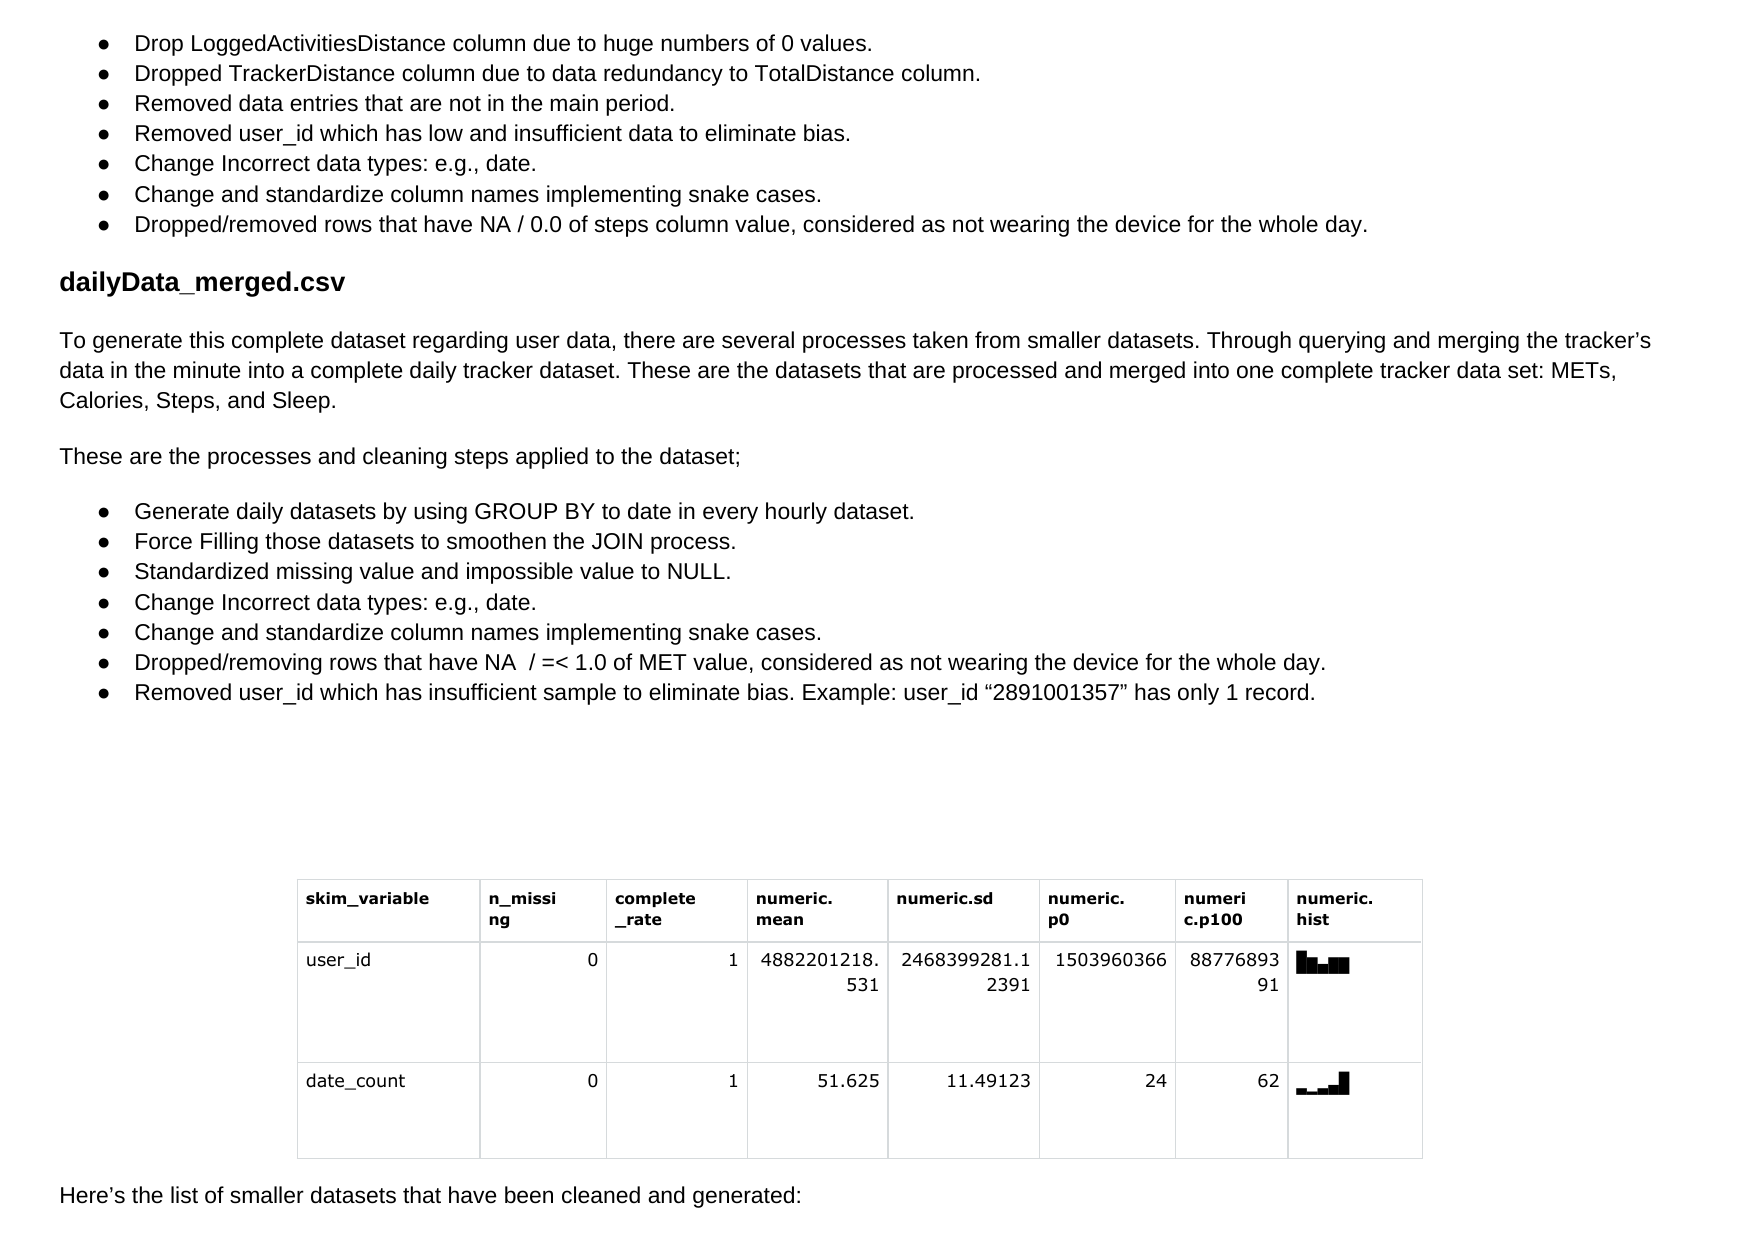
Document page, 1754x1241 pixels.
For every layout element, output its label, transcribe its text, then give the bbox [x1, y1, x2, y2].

table_cell 4882201218.531 [748, 943, 887, 1062]
table_cell 0 [481, 1063, 606, 1157]
table_cell 11.49123 [889, 1063, 1039, 1157]
table_cell 1503960366 [1040, 943, 1175, 1062]
table_cell date_count [298, 1063, 479, 1157]
list Removed user_id which has insufficient sample to eliminate bias. Example: user_id “2891001357” has only 1 record. [97, 679, 1695, 705]
table_cell 1 [607, 1063, 747, 1157]
list Change and standardize column names implementing snake cases. [97, 619, 1695, 645]
table_header numeric.mean [748, 880, 887, 941]
table_cell 62 [1176, 1063, 1287, 1157]
list Change and standardize column names implementing snake cases. [97, 181, 1695, 207]
list Standardized missing value and impossible value to NULL. [97, 558, 1695, 584]
table_header numeric.sd [889, 880, 1039, 941]
table_header numeric.p0 [1040, 880, 1175, 941]
table_header skim_variable [298, 880, 479, 941]
table_cell 51.625 [748, 1063, 887, 1157]
text dailyData_merged.csv [59, 266, 1695, 297]
list Dropped/removed rows that have NA / 0.0 of steps column value, considered as not wearing the device for the whole day. [97, 211, 1695, 237]
list Change Incorrect data types: e.g., date. [97, 150, 1695, 177]
text These are the processes and cleaning steps applied to the dataset; [59, 443, 1695, 469]
table_cell 2468399281.12391 [889, 943, 1039, 1062]
list Generate daily datasets by using GROUP BY to date in every hourly dataset. [97, 498, 1695, 524]
list Drop LoggedActivitiesDistance column due to huge numbers of 0 values. [97, 29, 1695, 56]
table_cell 1 [607, 943, 747, 1062]
table_header numeric.hist [1289, 880, 1422, 941]
table_cell ▇▅▃▅▅ [1289, 941, 1422, 1062]
text Here’s the list of smaller datasets that have been cleaned and generated: [59, 1182, 1695, 1209]
text To generate this complete dataset regarding user data, there are several processes taken from smaller datasets. Through querying and merging the tracker’s data in the minute into a complete daily tracker dataset. These are the datasets that are processed and merged into one complete tracker data set: METs, Calories, Steps, and Sleep. [59, 327, 1695, 414]
list Removed user_id which has low and insufficient data to eliminate bias. [97, 120, 1695, 147]
table_header n_missing [481, 880, 606, 941]
table_cell user_id [298, 943, 479, 1062]
list Dropped TrackerDistance column due to data redundancy to TotalDistance column. [97, 60, 1695, 86]
list Change Incorrect data types: e.g., date. [97, 588, 1695, 615]
table_header numeric.p100 [1176, 880, 1287, 941]
list Dropped/removing rows that have NA / =< 1.0 of MET value, considered as not wearing the device for the whole day. [97, 649, 1695, 675]
table_cell 8877689391 [1176, 943, 1287, 1062]
table_cell 24 [1040, 1063, 1175, 1157]
table_header complete_rate [607, 880, 747, 941]
table_cell ▂▁▂▃▇ [1289, 1062, 1422, 1157]
table_cell 0 [481, 943, 606, 1062]
list Force Filling those datasets to smoothen the JOIN process. [97, 528, 1695, 554]
list Removed data entries that are not in the main period. [97, 90, 1695, 116]
